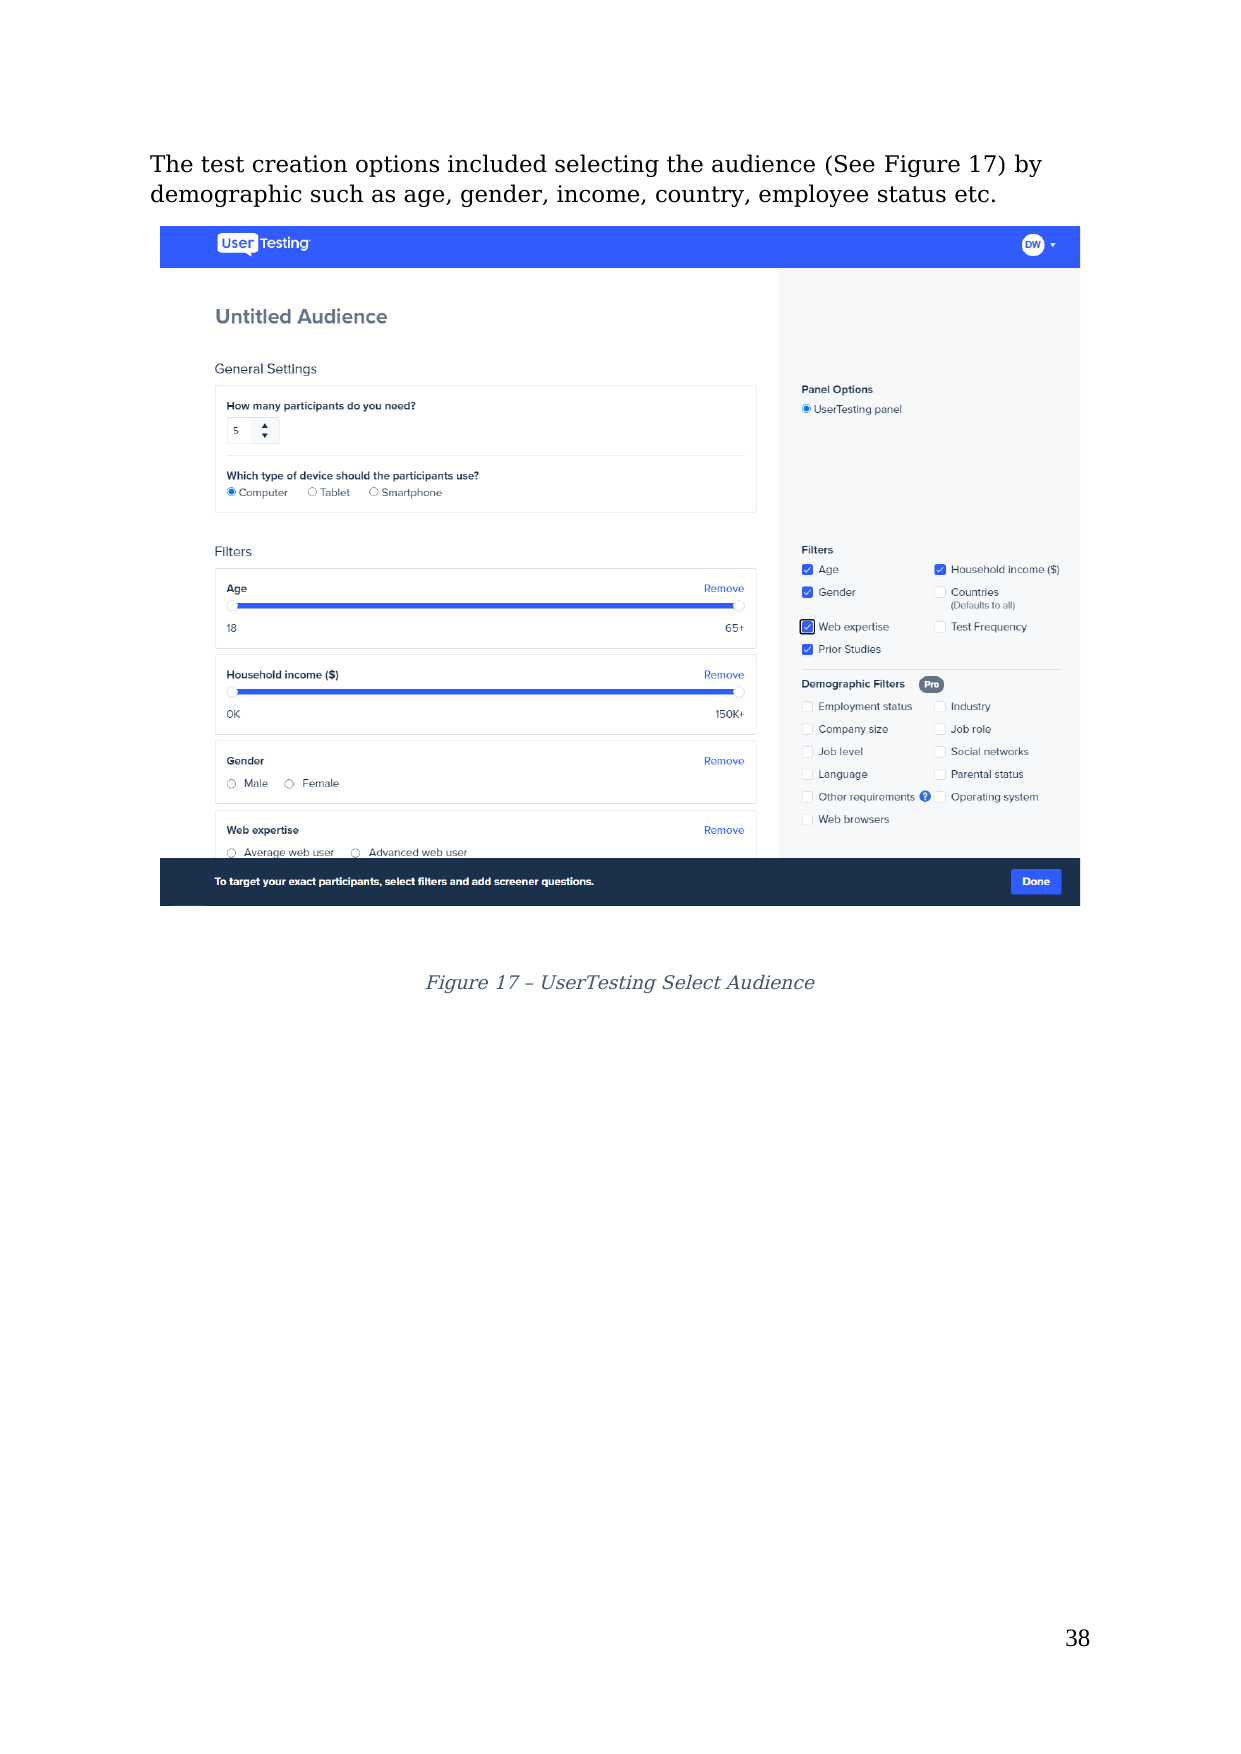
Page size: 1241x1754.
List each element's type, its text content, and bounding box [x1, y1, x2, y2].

text The test creation options included selecting the audience (See Figure 17) by demographic such as age, gender, income, country, employee status etc. [150, 150, 1090, 207]
picture [160, 226, 1081, 906]
